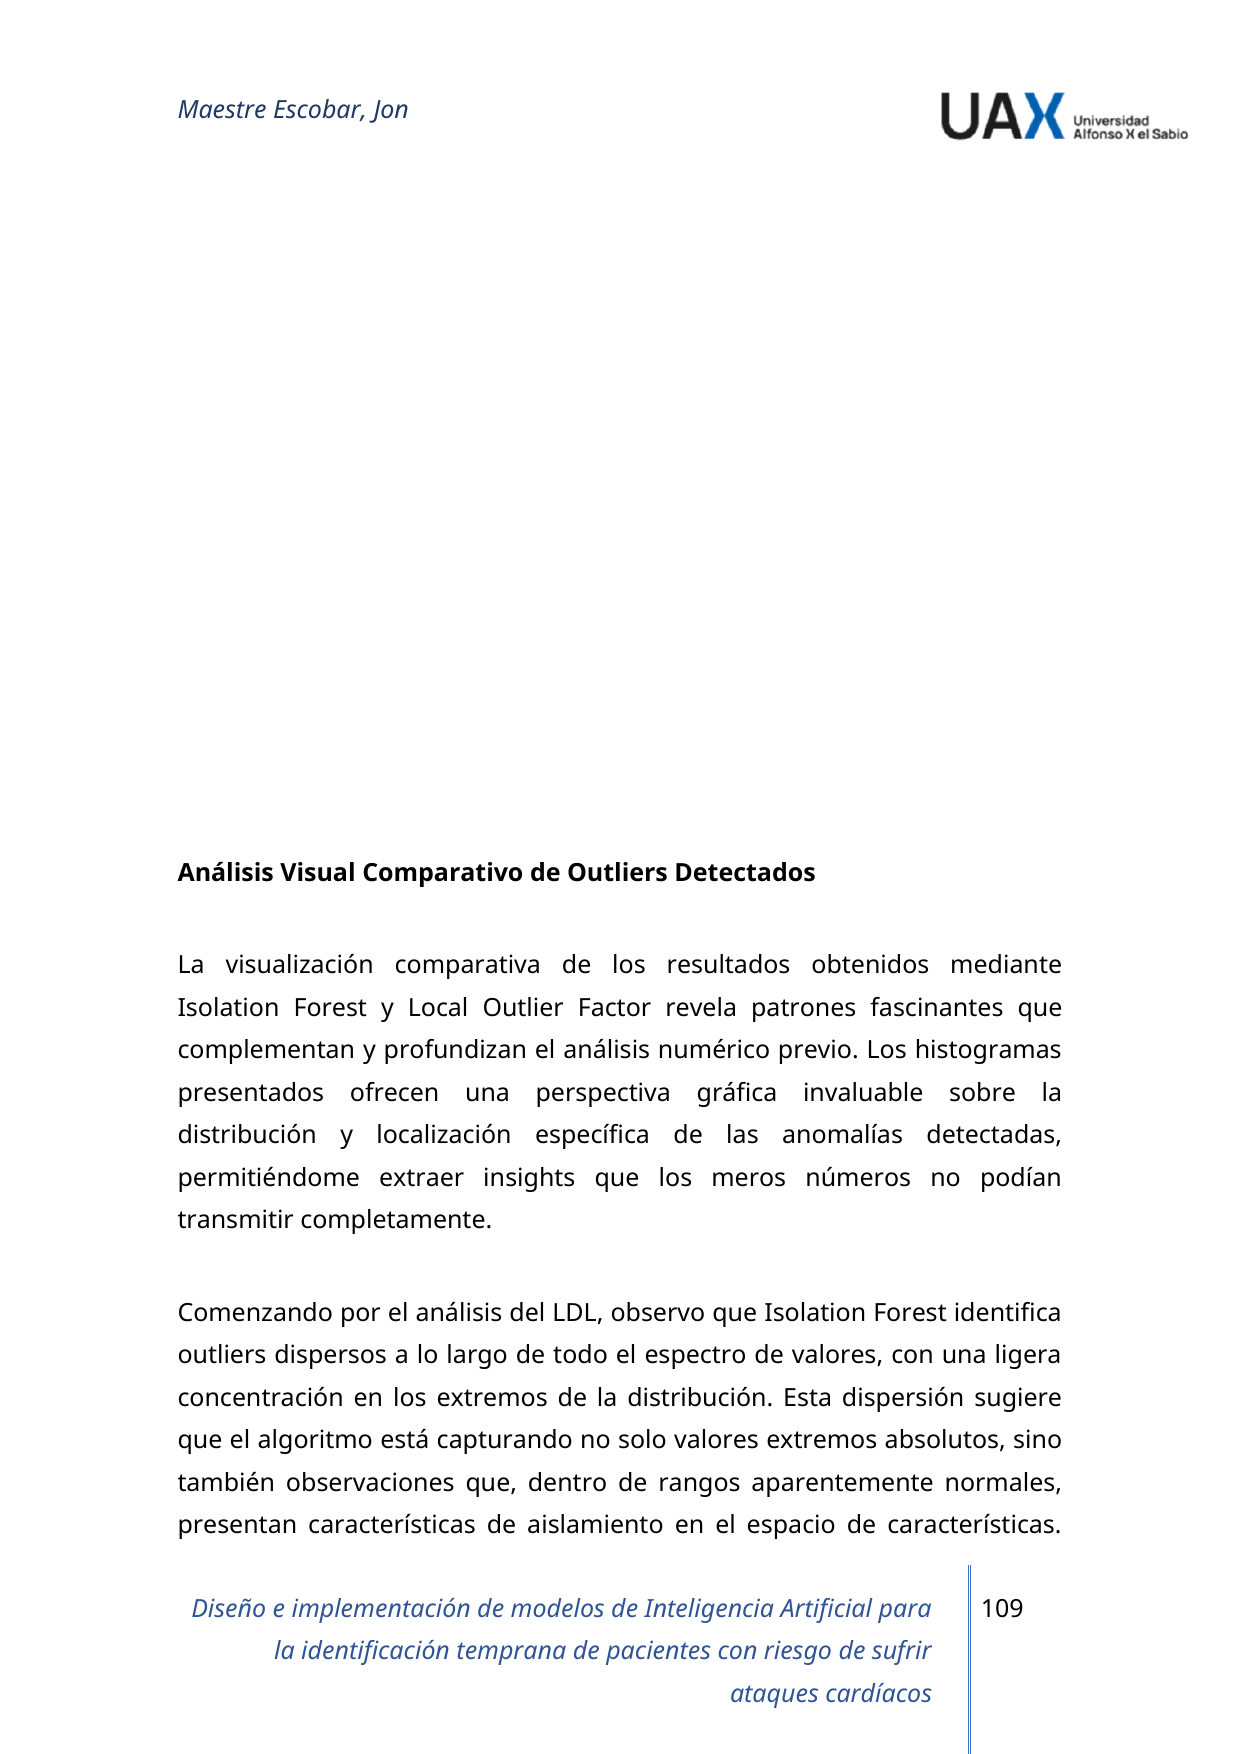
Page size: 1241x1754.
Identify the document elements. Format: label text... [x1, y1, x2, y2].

text Análisis Visual Comparativo de Outliers Detectados [177, 854, 1063, 888]
picture [940, 89, 1192, 144]
text La visualización comparativa de los resultados obtenidos mediante Isolation Forest y Local Outlier Factor revela patrones fascinantes que complementan y profundizan el análisis numérico previo. Los histogramas presentados ofrecen una perspectiva gráfica invaluable sobre la distribución y localización específica de las anomalías detectadas, permitiéndome extraer insights que los meros números no podían transmitir completamente. [177, 947, 1063, 1236]
